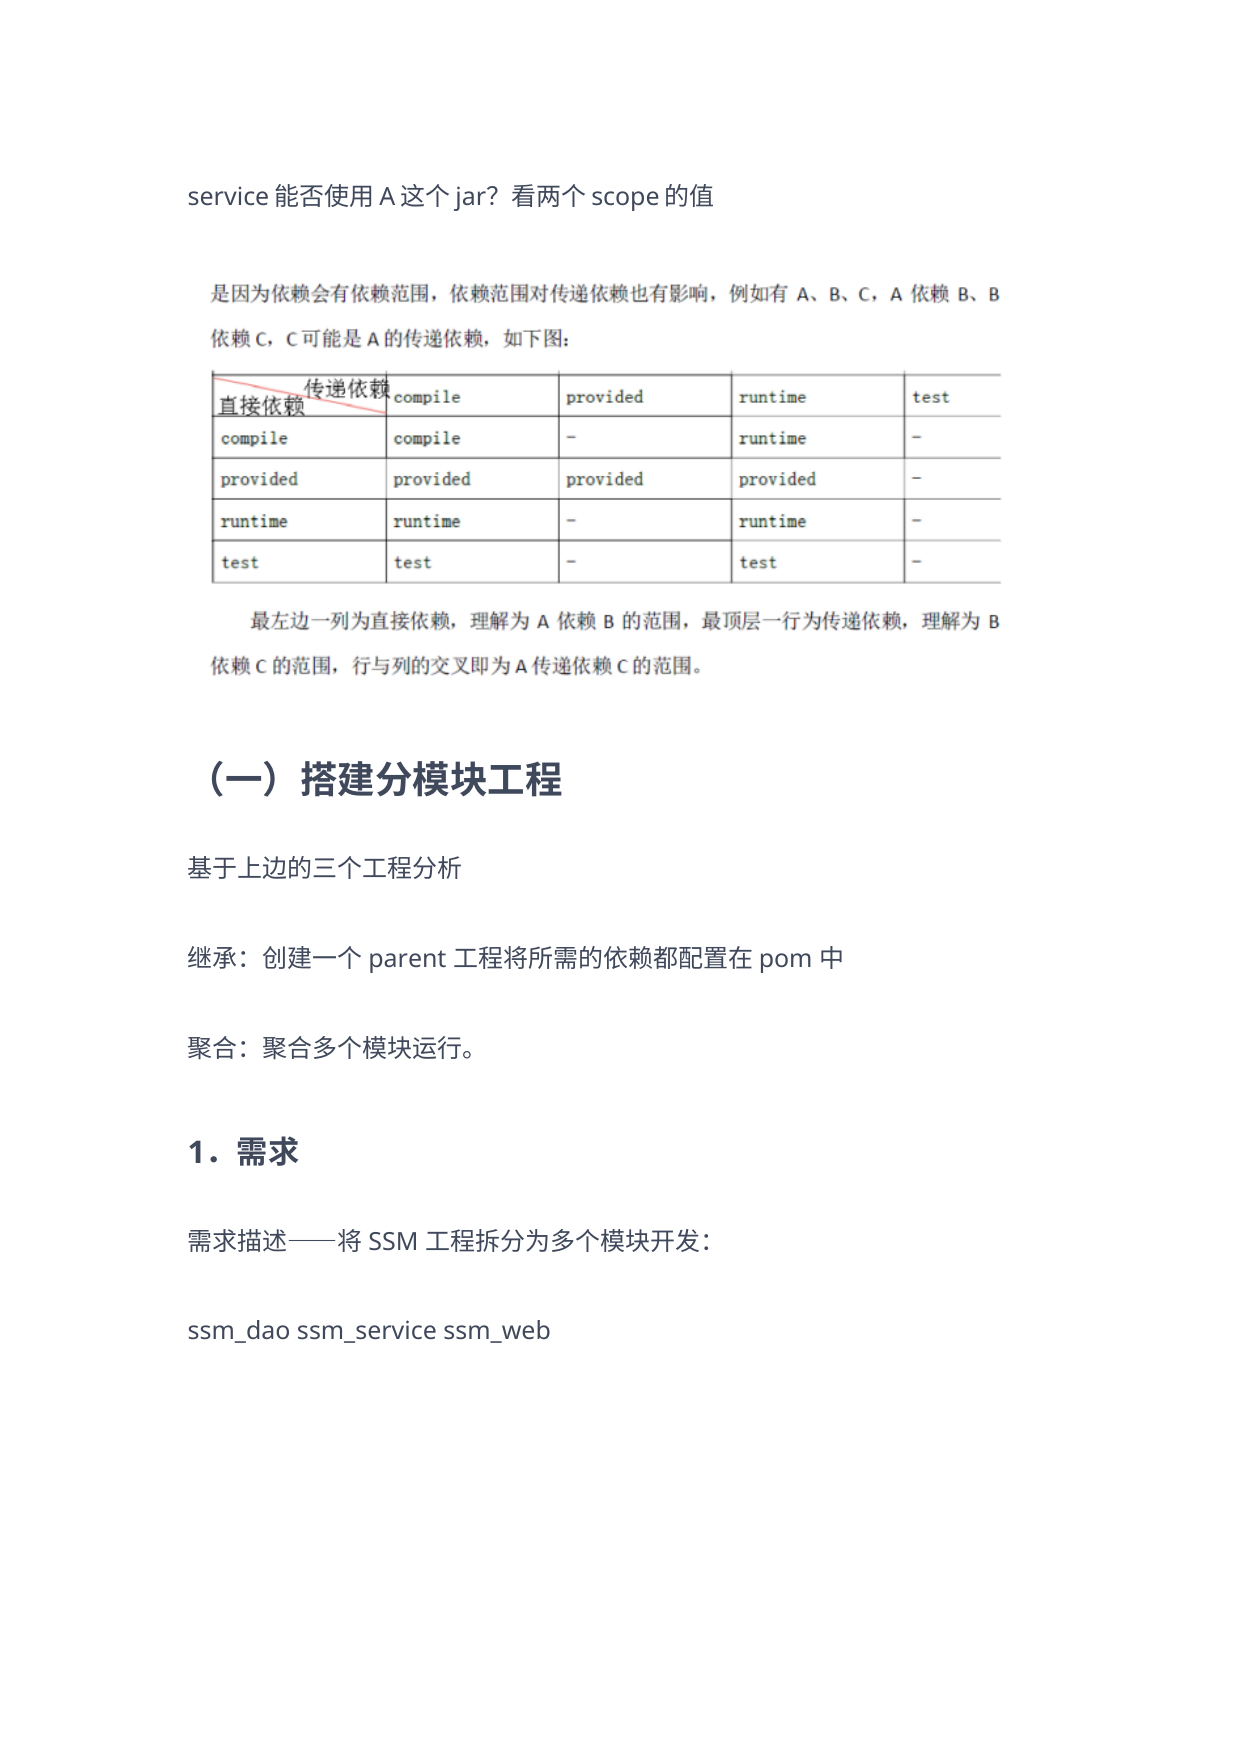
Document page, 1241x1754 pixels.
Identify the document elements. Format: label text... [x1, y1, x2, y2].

text 继承：创建一个 parent 工程将所需的依赖都配置在 pom 中 [187, 924, 1053, 989]
text 需求描述——将 SSM 工程拆分为多个模块开发： [187, 1207, 1053, 1272]
picture [187, 252, 1053, 707]
text 聚合：聚合多个模块运行。 [187, 1014, 1053, 1079]
text 基于上边的三个工程分析 [187, 834, 1053, 899]
text service能否使用A这个jar？看两个scope的值 [187, 162, 1053, 227]
text ssm_dao ssm_service ssm_web [187, 1297, 1053, 1362]
text 1．需求 [187, 1117, 1053, 1182]
text （一）搭建分模块工程 [187, 744, 1053, 809]
